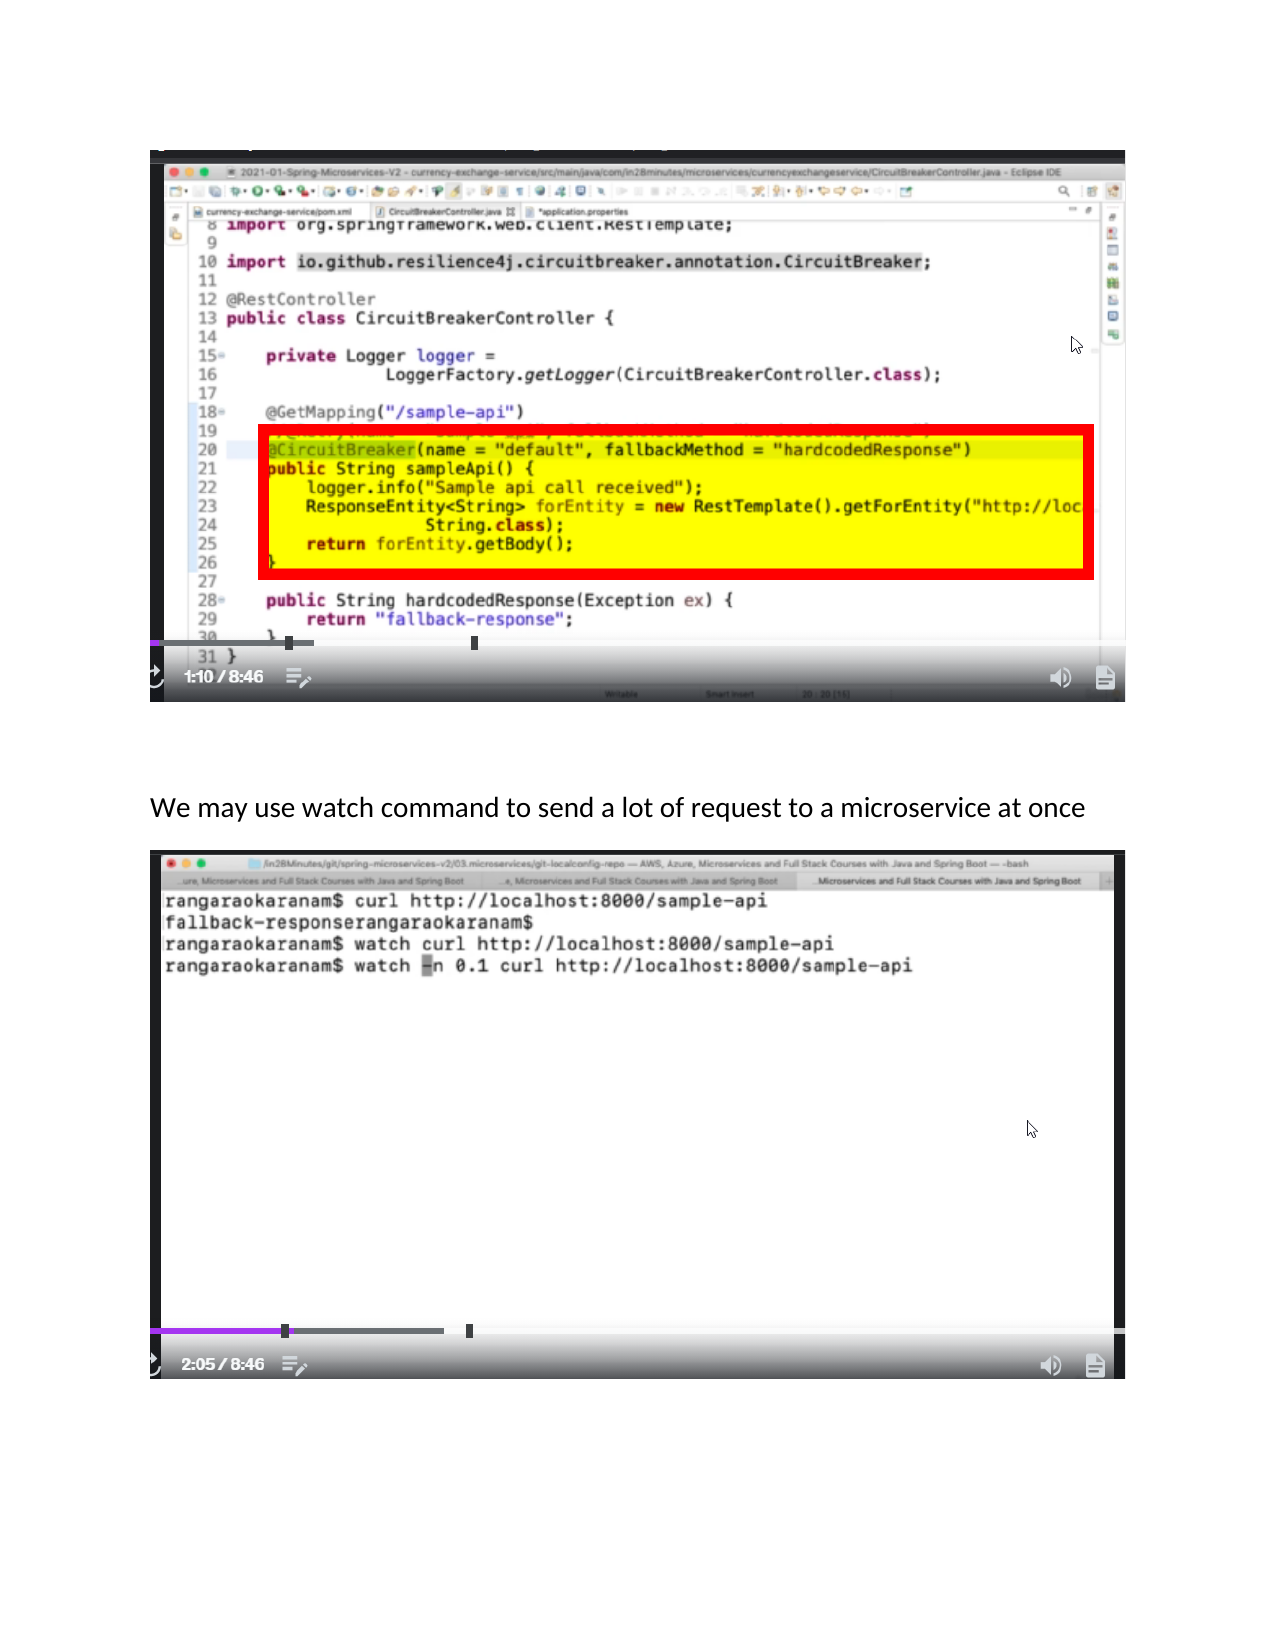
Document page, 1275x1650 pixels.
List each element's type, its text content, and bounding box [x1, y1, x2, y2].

picture [150, 850, 1125, 1379]
text We may use watch command to send a lot of request to a microservice at once [150, 789, 1125, 824]
picture [150, 150, 1125, 702]
